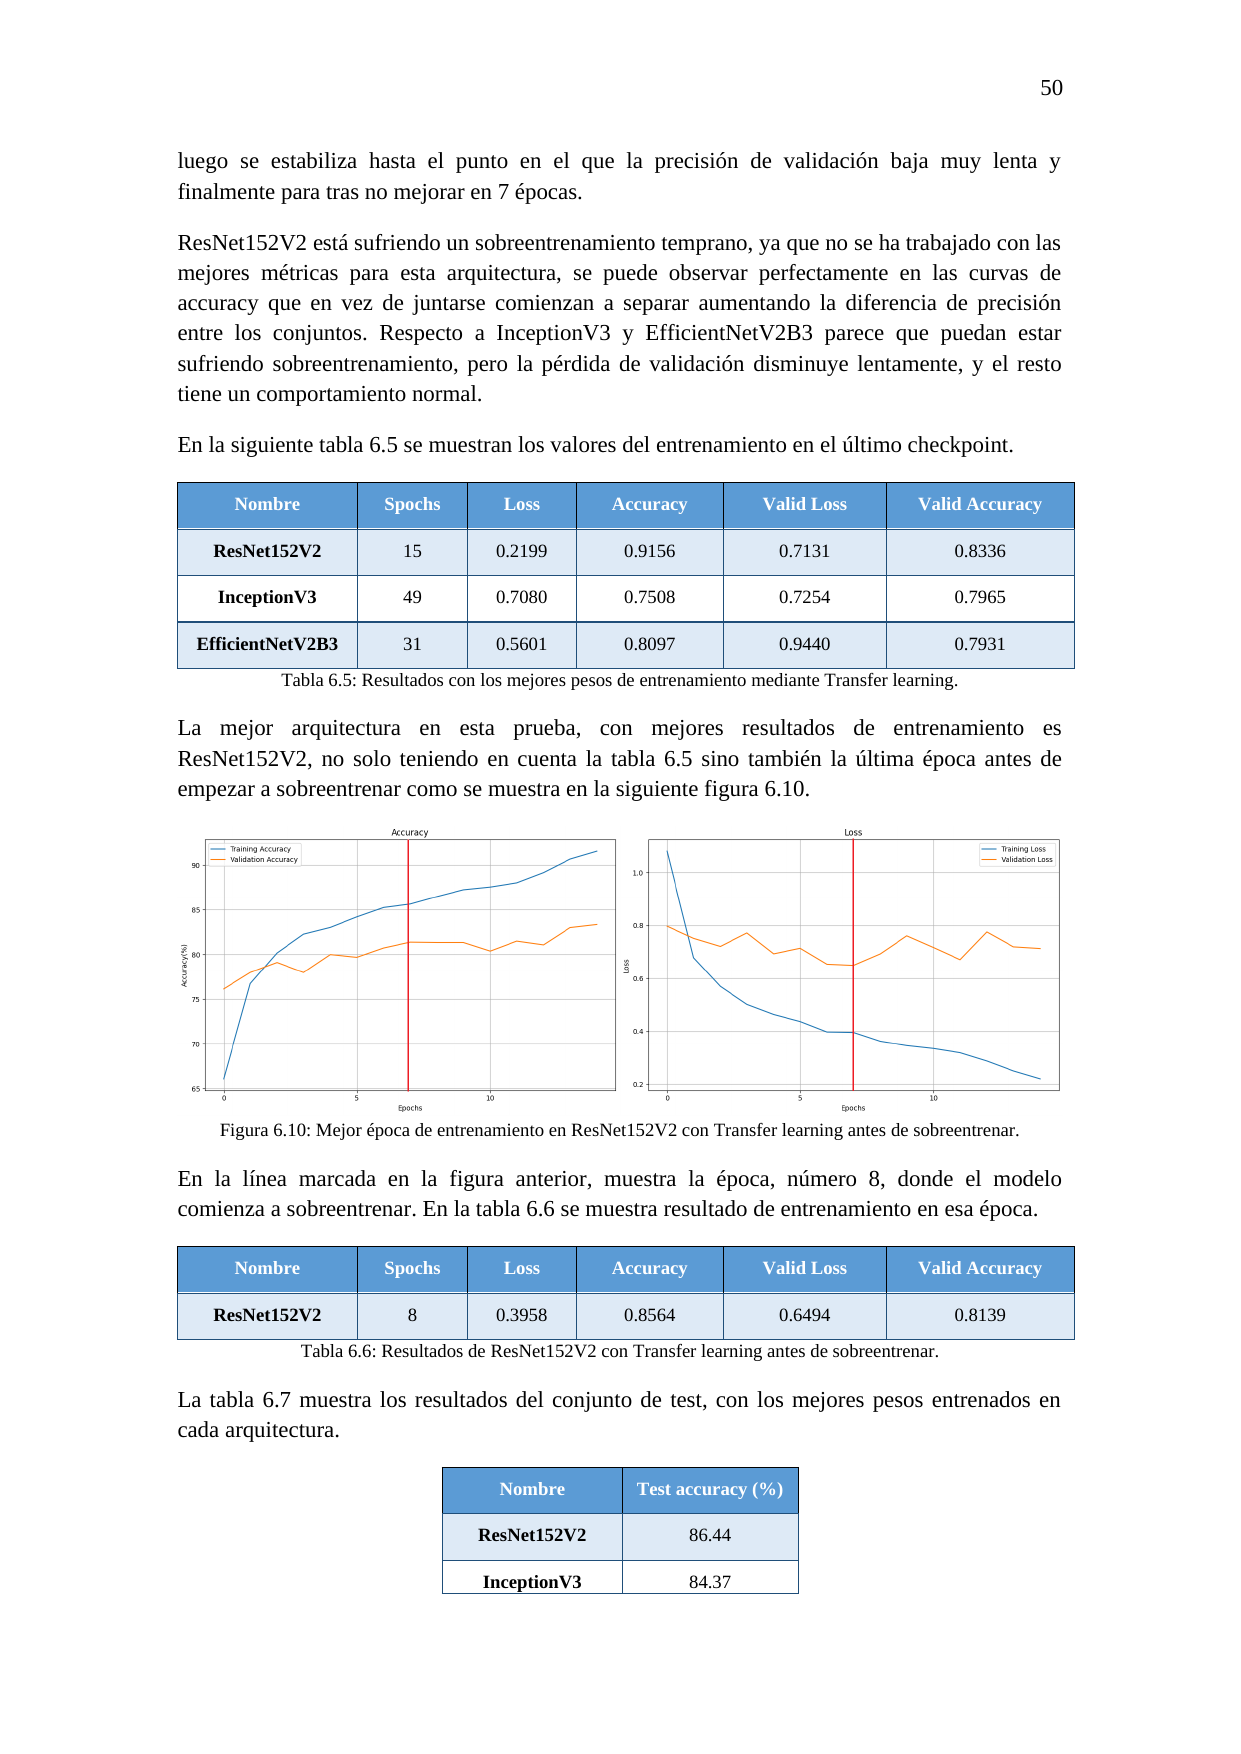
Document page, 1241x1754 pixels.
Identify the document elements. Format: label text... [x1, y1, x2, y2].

table_cell 49 [358, 576, 467, 621]
table_header Valid Accuracy [887, 1247, 1074, 1292]
table_cell 0.7965 [887, 576, 1074, 621]
table_cell 0.5601 [468, 623, 576, 668]
text En la siguiente tabla 6.5 se muestran los valores del entrenamiento en el último checkpoint. [177, 431, 1063, 457]
table_cell ResNet152V2 [443, 1514, 622, 1560]
text Figura 6.10: Mejor época de entrenamiento en ResNet152V2 con Transfer learning antes de sobreentrenar. [177, 1116, 1063, 1141]
table_cell 0.7254 [724, 576, 886, 621]
text En la línea marcada en la figura anterior, muestra la época, número 8, donde el modelo comienza a sobreentrenar. En la tabla 6.6 se muestra resultado de entrenamiento en esa época. [177, 1165, 1063, 1221]
table_cell EfficientNetV2B3 [178, 623, 357, 668]
table_header Loss [468, 1247, 576, 1292]
table_cell 0.9440 [724, 623, 886, 668]
table_header Valid Loss [724, 1247, 886, 1292]
table_cell 0.3958 [468, 1294, 576, 1339]
table_header Valid Loss [724, 483, 886, 528]
table_cell 0.9156 [577, 530, 723, 575]
table_cell 0.7080 [468, 576, 576, 621]
table_cell 0.8097 [577, 623, 723, 668]
table_cell 0.7508 [577, 576, 723, 621]
table_cell ResNet152V2 [178, 1294, 357, 1339]
text Tabla 6.5: Resultados con los mejores pesos de entrenamiento mediante Transfer learning. [177, 669, 1063, 690]
table_cell 31 [358, 623, 467, 668]
table_cell ResNet152V2 [178, 530, 357, 575]
table_cell InceptionV3 [178, 576, 357, 621]
text Tabla 6.6: Resultados de ResNet152V2 con Transfer learning antes de sobreentrenar. [177, 1340, 1063, 1362]
table_cell 0.7931 [887, 623, 1074, 668]
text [177, 148, 1063, 204]
table_cell 8 [358, 1294, 467, 1339]
table_cell 0.6494 [724, 1294, 886, 1339]
table_header Valid Accuracy [887, 483, 1074, 528]
table_header Spochs [358, 1247, 467, 1292]
table_cell 15 [358, 530, 467, 575]
table_cell 86.44 [623, 1514, 798, 1560]
text La mejor arquitectura en esta prueba, con mejores resultados de entrenamiento es ResNet152V2, no solo teniendo en cuenta la tabla 6.5 sino también la última época antes de empezar a sobreentrenar como se muestra en la siguiente figura 6.10. [177, 714, 1063, 801]
text La tabla 6.7 muestra los resultados del conjunto de test, con los mejores pesos entrenados en cada arquitectura. [177, 1386, 1063, 1442]
table_header Spochs [358, 483, 467, 528]
table_header Nombre [178, 1247, 357, 1292]
table_cell 0.8336 [887, 530, 1074, 575]
table_cell 0.8564 [577, 1294, 723, 1339]
table_cell 0.8139 [887, 1294, 1074, 1339]
picture [177, 826, 1063, 1116]
table_cell 0.7131 [724, 530, 886, 575]
table_header Accuracy [577, 483, 723, 528]
table_header Accuracy [577, 1247, 723, 1292]
text ResNet152V2 está sufriendo un sobreentrenamiento temprano, ya que no se ha trabajado con las mejores métricas para esta arquitectura, se puede observar perfectamente en las curvas de accuracy que en vez de juntarse comienzan a separar aumentando la diferencia de precisión entre los conjuntos. Respecto a InceptionV3 y EfficientNetV2B3 parece que puedan estar sufriendo sobreentrenamiento, pero la pérdida de validación disminuye lentamente, y el resto tiene un comportamiento normal. [177, 229, 1063, 406]
table_header Test accuracy (%) [623, 1468, 798, 1513]
table_header Nombre [443, 1468, 622, 1513]
table_cell InceptionV3 [443, 1561, 622, 1592]
table_header Nombre [178, 483, 357, 528]
table_header Loss [468, 483, 576, 528]
table_cell 84.37 [623, 1561, 798, 1592]
table_cell 0.2199 [468, 530, 576, 575]
